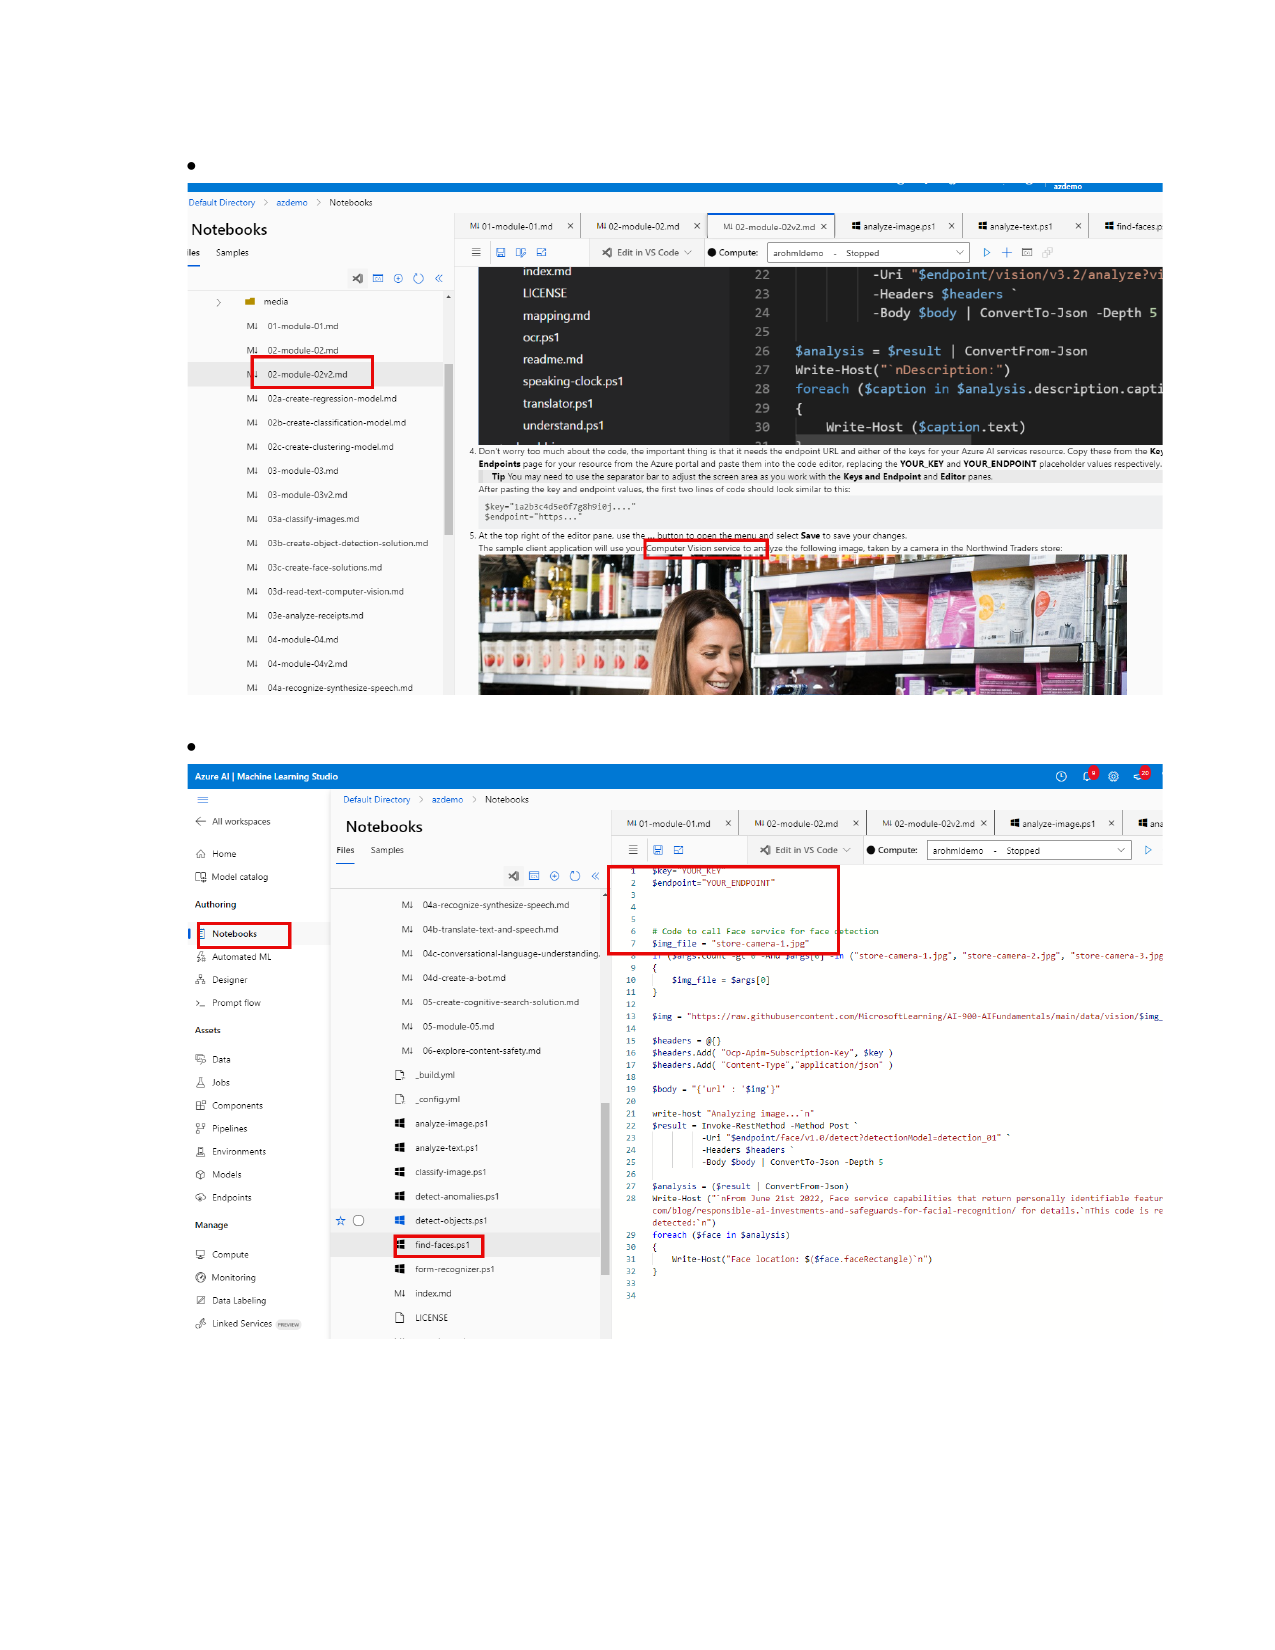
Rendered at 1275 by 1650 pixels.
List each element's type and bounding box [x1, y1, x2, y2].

picture [187, 764, 1163, 1339]
picture [187, 183, 1163, 695]
